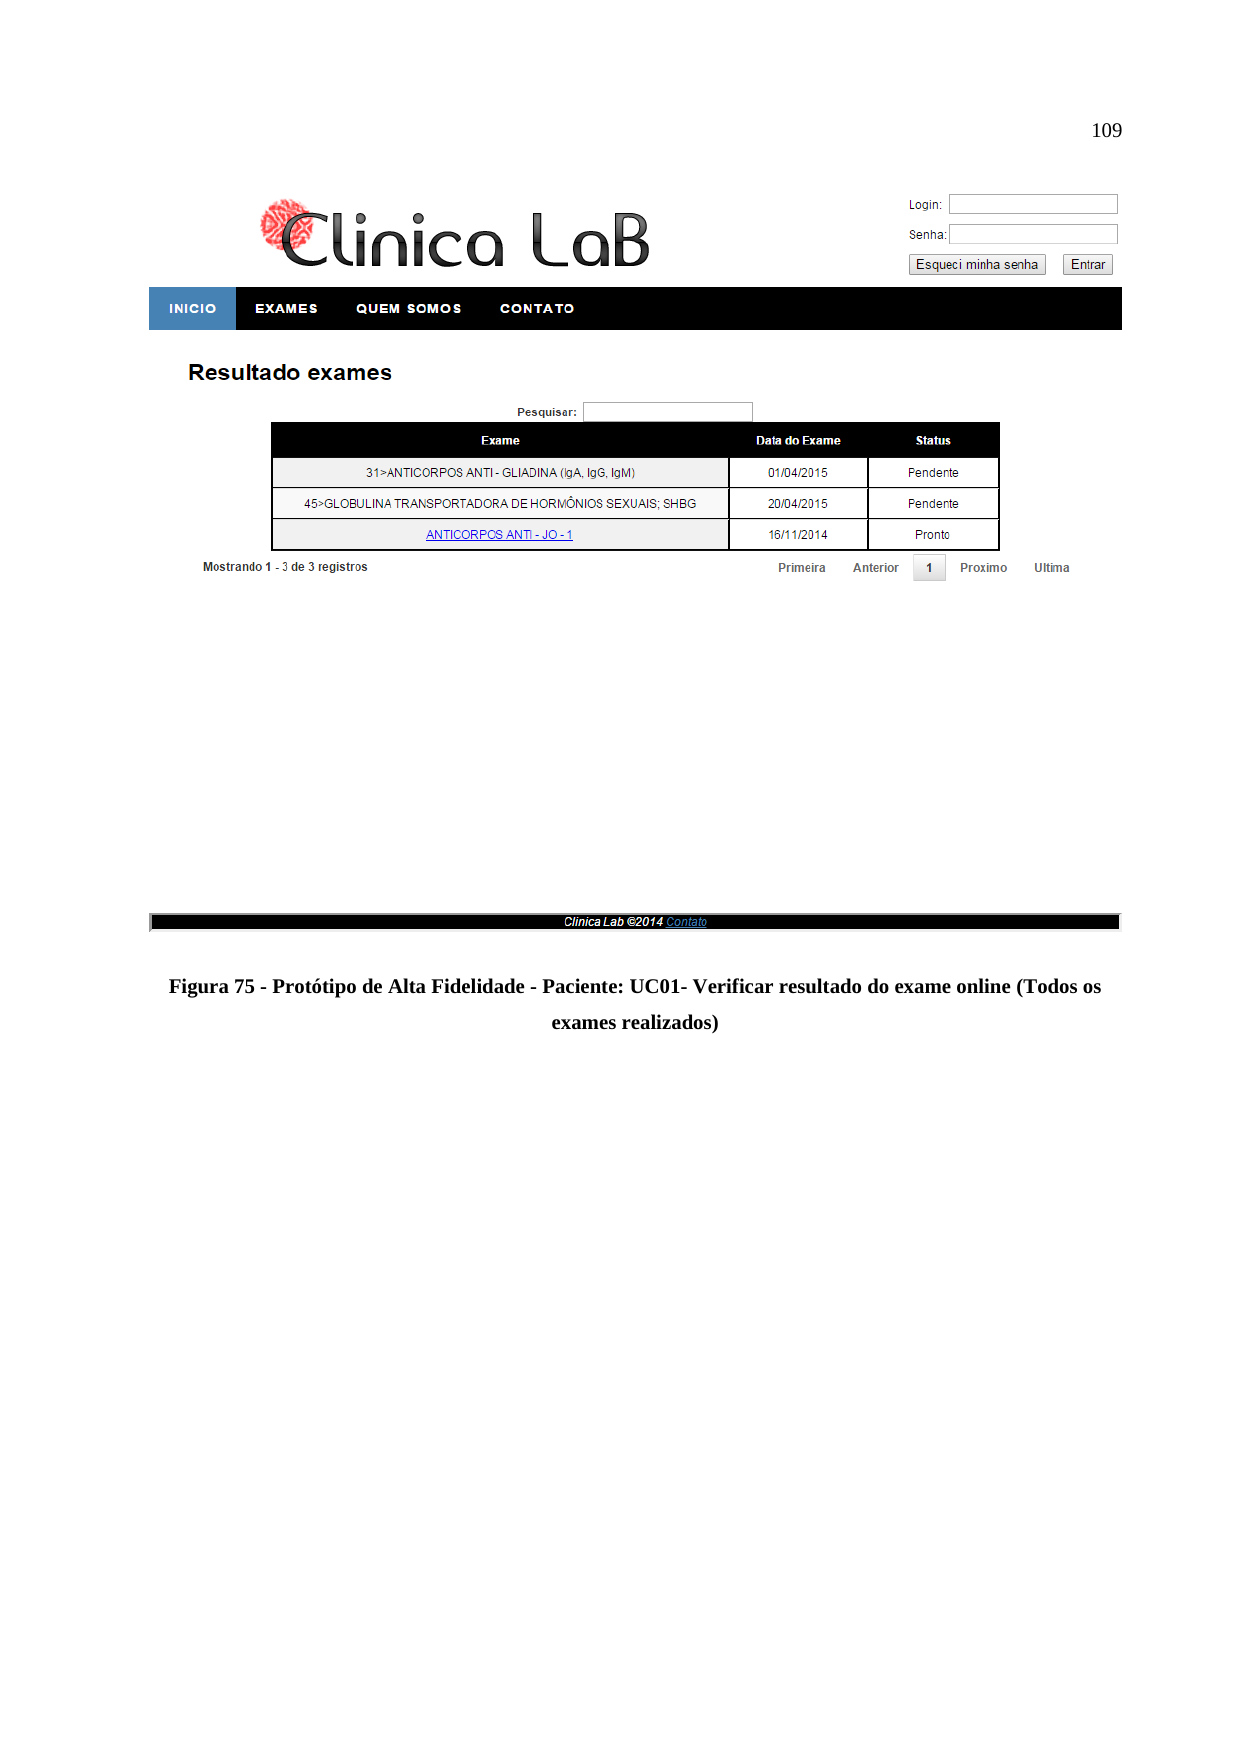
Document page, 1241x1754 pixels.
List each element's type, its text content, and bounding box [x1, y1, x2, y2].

picture [147, 177, 1123, 947]
